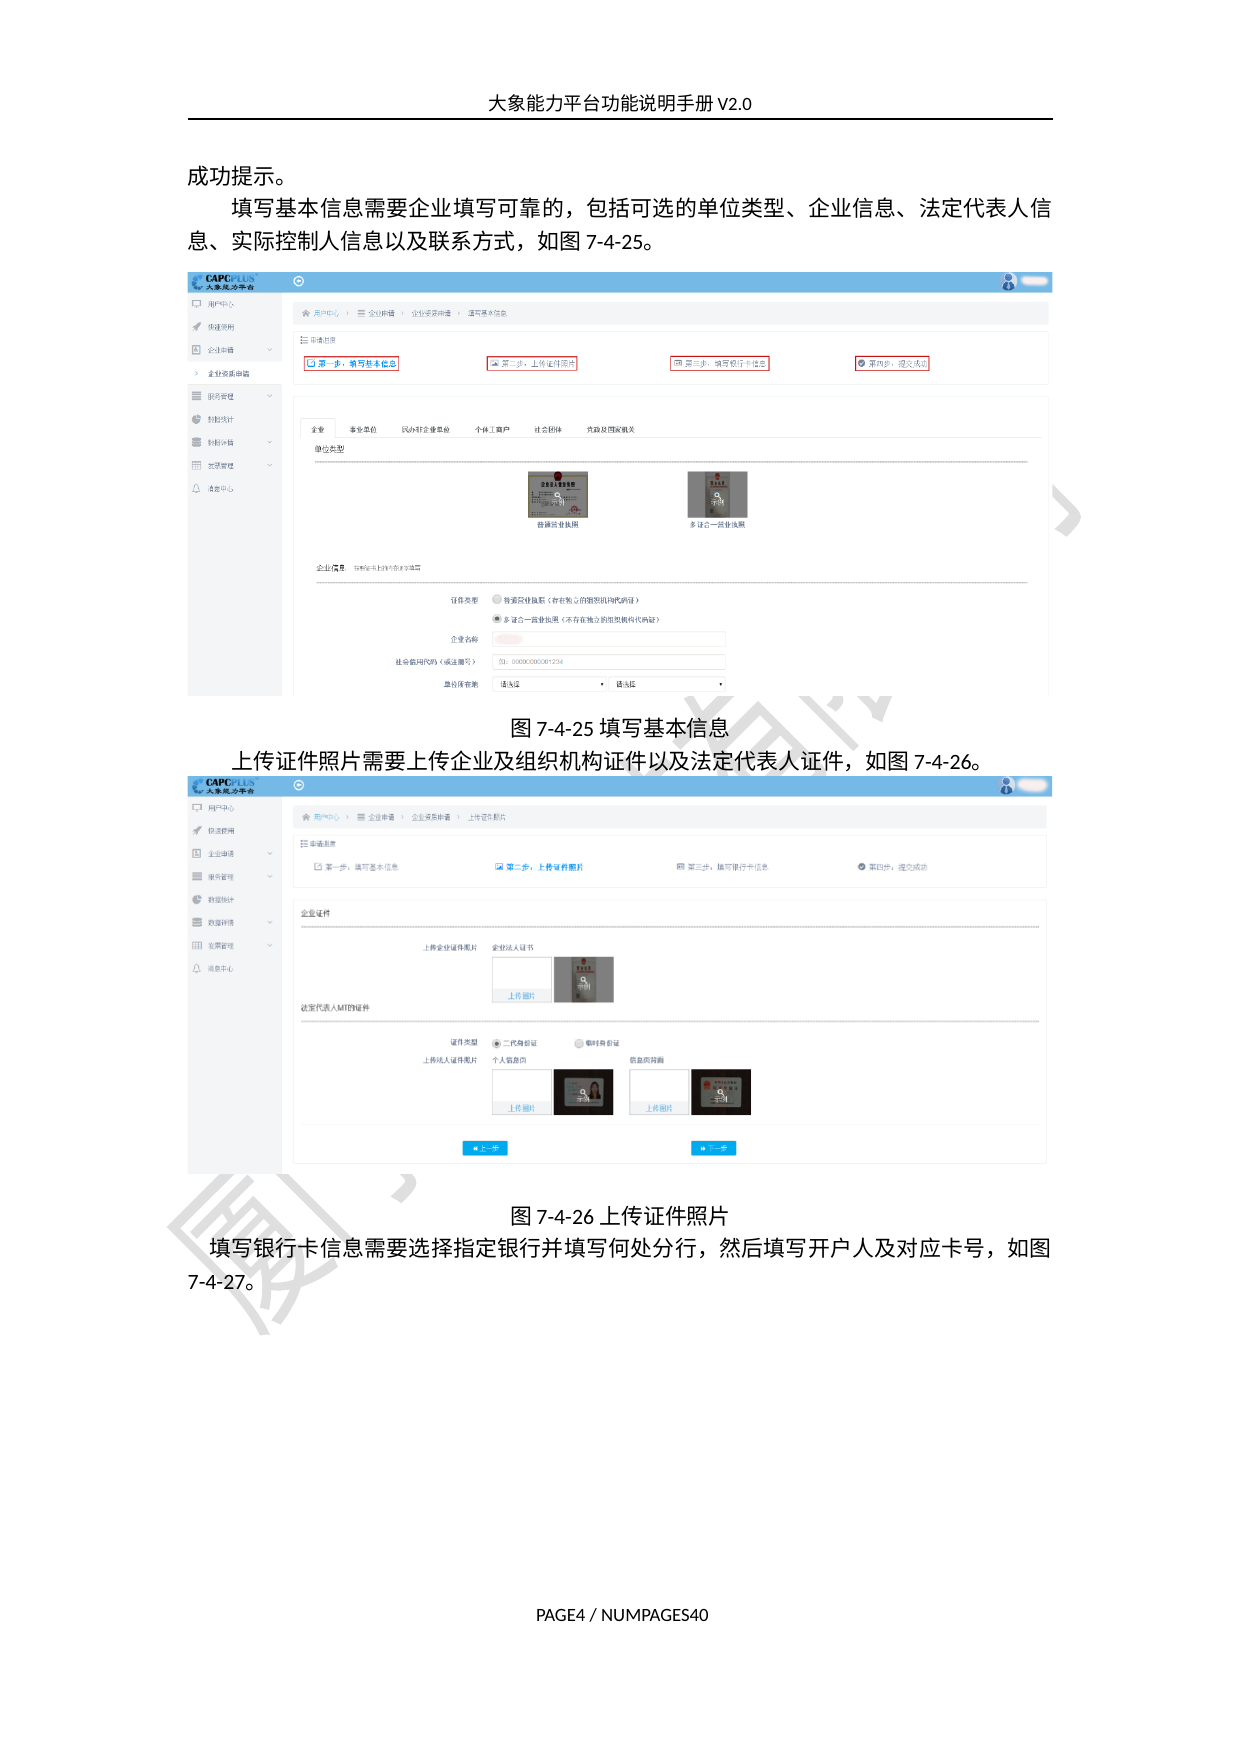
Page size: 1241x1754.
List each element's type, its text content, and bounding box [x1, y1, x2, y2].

text 填写基本信息需要企业填写可靠的，包括可选的单位类型、企业信息、法定代表人信息、实际控制人信息以及联系方式，如图7-4-25。 [187, 191, 1053, 256]
text 填写银行卡信息需要选择指定银行并填写何处分行，然后填写开户人及对应卡号，如图7-4-27。 [187, 1231, 1053, 1296]
text 图7-4-26 上传证件照片 [187, 1198, 1053, 1231]
text 上传证件照片需要上传企业及组织机构证件以及法定代表人证件，如图7-4-26。 [187, 743, 1053, 776]
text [187, 158, 1053, 191]
text 图7-4-25 填写基本信息 [187, 711, 1053, 743]
picture [187, 776, 1053, 1174]
picture [187, 272, 1053, 696]
